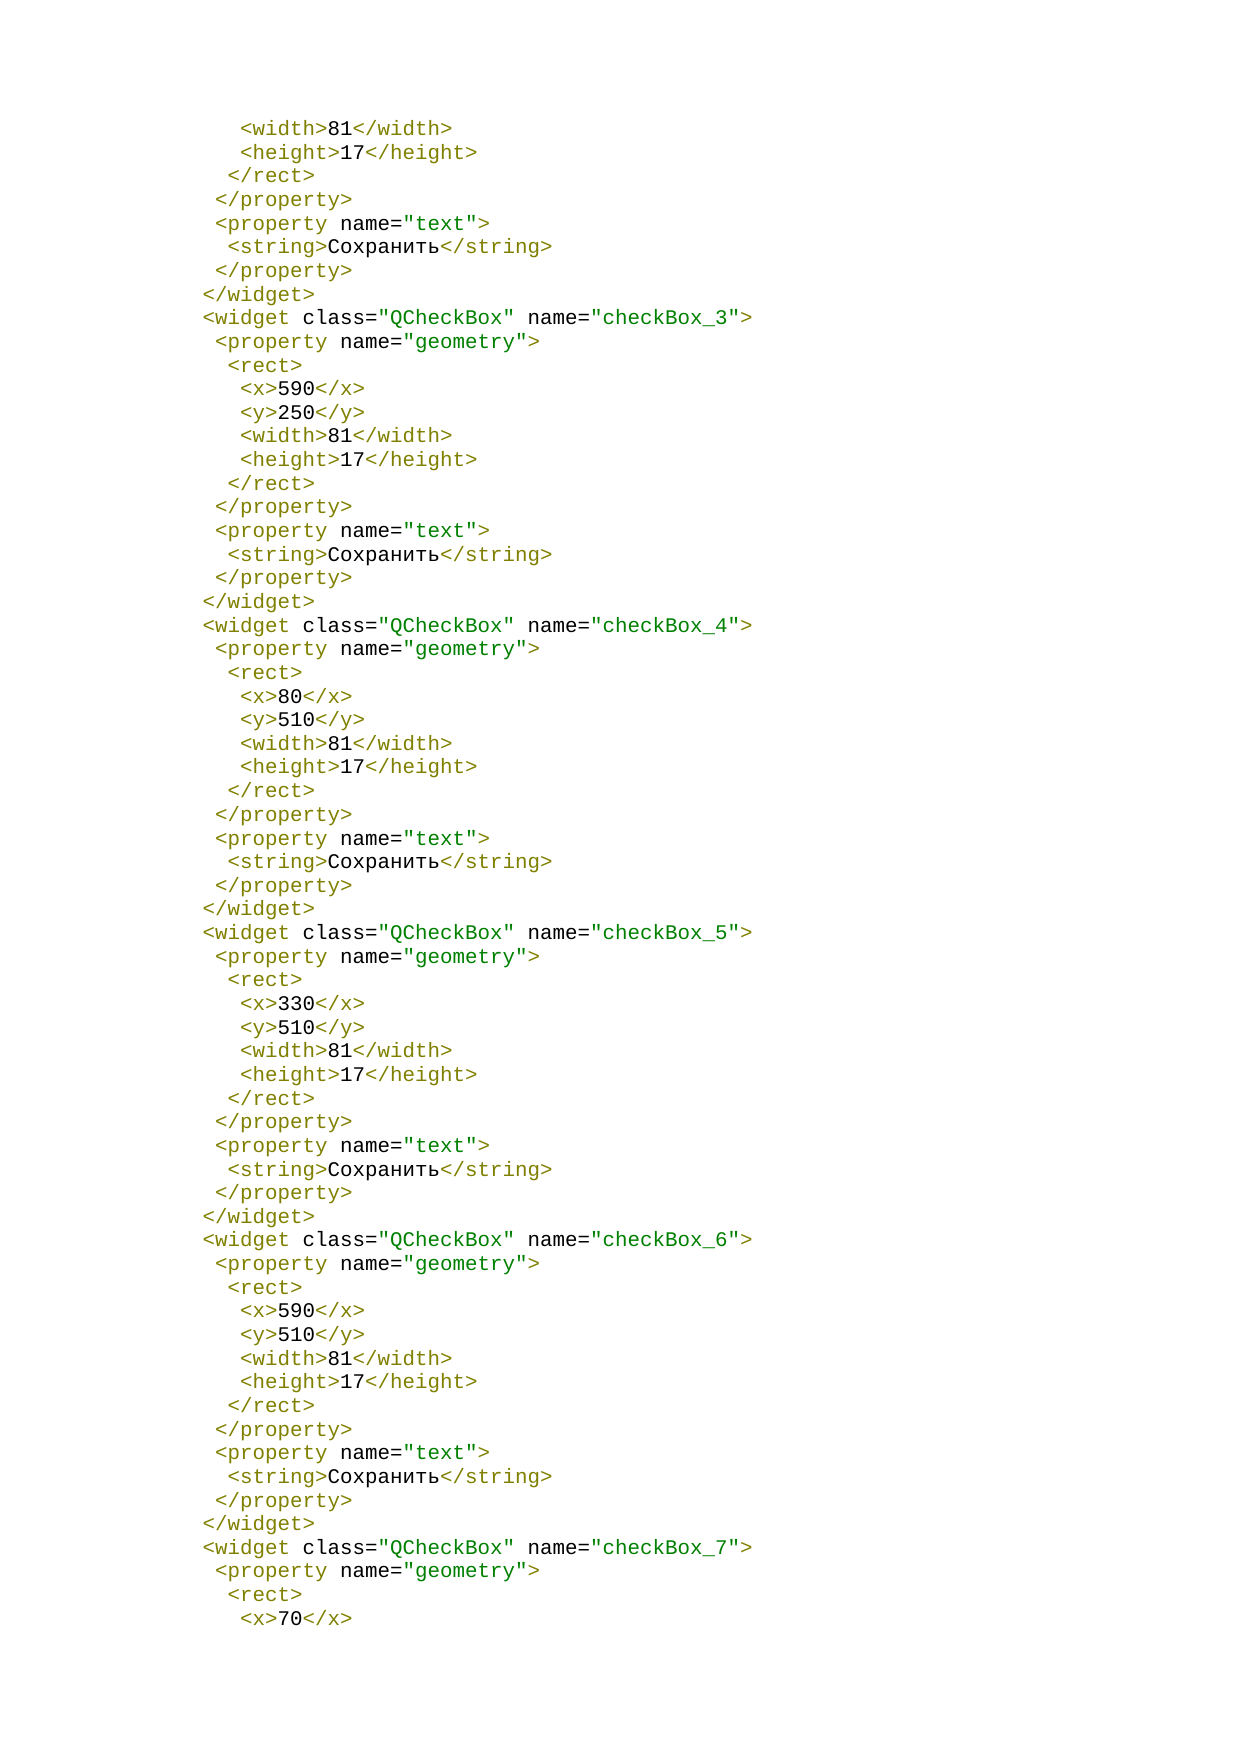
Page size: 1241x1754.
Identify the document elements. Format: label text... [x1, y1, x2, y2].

text <property name="text"> [177, 827, 1152, 851]
text </property> [177, 875, 1152, 898]
text <widget class="QCheckBox" name="checkBox_5"> [177, 922, 1152, 946]
text <x>590</x> [177, 1300, 1152, 1324]
text <rect> [177, 354, 1152, 378]
text <x>70</x> [177, 1608, 1152, 1631]
text </rect> [177, 780, 1152, 804]
text <widget class="QCheckBox" name="checkBox_3"> [177, 307, 1152, 331]
text <width>81</width> [177, 1348, 1152, 1371]
text <property name="geometry"> [177, 1253, 1152, 1277]
text <y>510</y> [177, 709, 1152, 733]
text </rect> [177, 1395, 1152, 1419]
text <property name="text"> [177, 213, 1152, 236]
text <string>Сохранить</string> [177, 1466, 1152, 1489]
text <y>510</y> [177, 1017, 1152, 1040]
text <widget class="QCheckBox" name="checkBox_7"> [177, 1537, 1152, 1561]
text <property name="text"> [177, 1135, 1152, 1158]
text </property> [177, 1419, 1152, 1442]
text </property> [177, 260, 1152, 284]
text <string>Сохранить</string> [177, 851, 1152, 875]
text <width>81</width> [177, 426, 1152, 449]
text </property> [177, 1111, 1152, 1135]
text <property name="geometry"> [177, 1561, 1152, 1584]
text <y>250</y> [177, 402, 1152, 426]
text </widget> [177, 1513, 1152, 1537]
text <widget class="QCheckBox" name="checkBox_4"> [177, 615, 1152, 638]
text <rect> [177, 1584, 1152, 1608]
text <width>81</width> [177, 1040, 1152, 1064]
text </property> [177, 567, 1152, 591]
text </property> [177, 1182, 1152, 1206]
text <string>Сохранить</string> [177, 236, 1152, 260]
text <width>81</width> [177, 118, 1152, 142]
text <rect> [177, 662, 1152, 686]
text </rect> [177, 473, 1152, 496]
text <widget class="QCheckBox" name="checkBox_6"> [177, 1229, 1152, 1253]
text <height>17</height> [177, 757, 1152, 780]
text <property name="text"> [177, 1442, 1152, 1466]
text <height>17</height> [177, 449, 1152, 473]
text </widget> [177, 284, 1152, 307]
text <property name="geometry"> [177, 946, 1152, 969]
text <height>17</height> [177, 142, 1152, 165]
text <property name="geometry"> [177, 331, 1152, 354]
text </widget> [177, 1206, 1152, 1229]
text <rect> [177, 1277, 1152, 1300]
text </rect> [177, 1088, 1152, 1111]
text <string>Сохранить</string> [177, 1158, 1152, 1182]
text </property> [177, 189, 1152, 213]
text <height>17</height> [177, 1064, 1152, 1088]
text <property name="text"> [177, 520, 1152, 544]
text <x>590</x> [177, 378, 1152, 402]
text <rect> [177, 969, 1152, 993]
text <property name="geometry"> [177, 638, 1152, 662]
text <x>80</x> [177, 686, 1152, 709]
text </widget> [177, 898, 1152, 922]
text <width>81</width> [177, 733, 1152, 757]
text <string>Сохранить</string> [177, 544, 1152, 567]
text </rect> [177, 165, 1152, 189]
text <height>17</height> [177, 1371, 1152, 1395]
text <y>510</y> [177, 1324, 1152, 1348]
text </property> [177, 496, 1152, 520]
text </widget> [177, 591, 1152, 615]
text </property> [177, 1489, 1152, 1513]
text </property> [177, 804, 1152, 827]
text <x>330</x> [177, 993, 1152, 1017]
